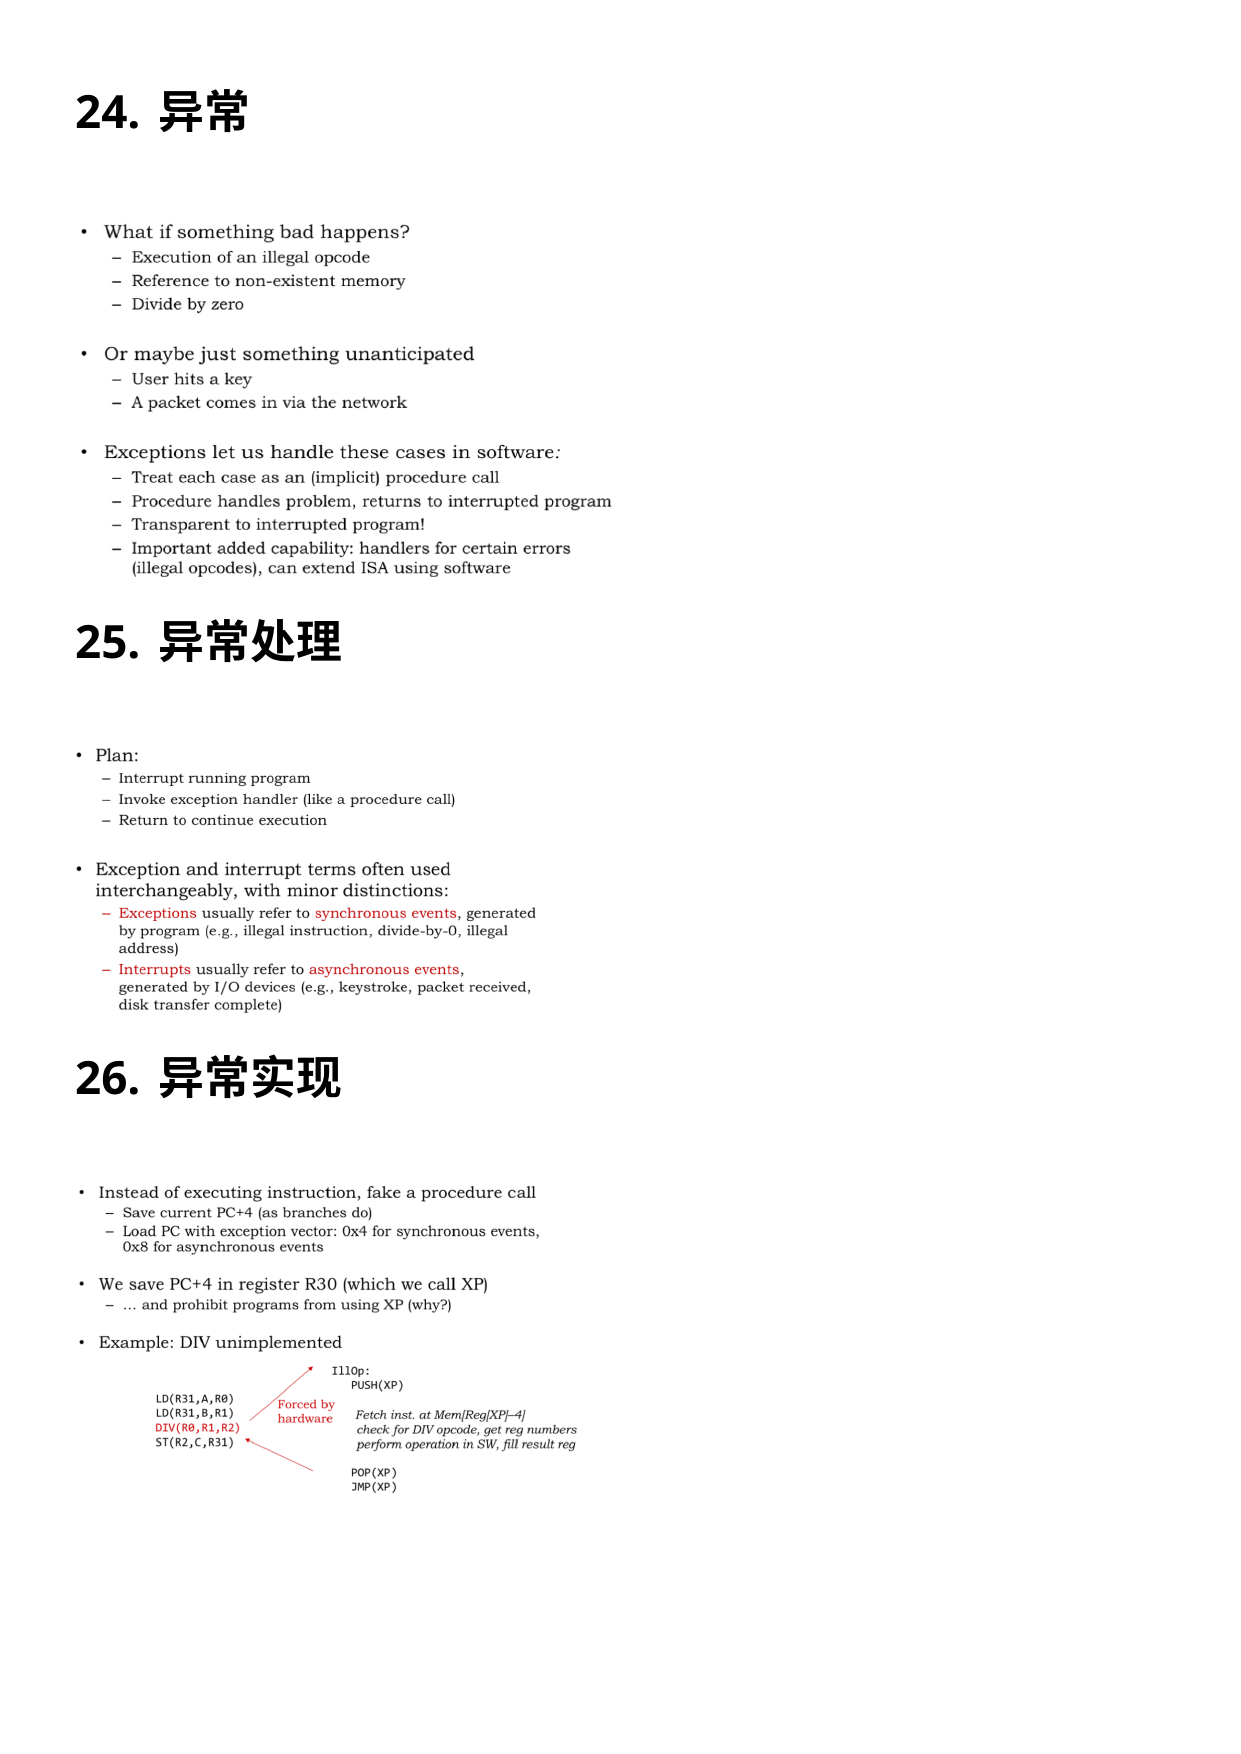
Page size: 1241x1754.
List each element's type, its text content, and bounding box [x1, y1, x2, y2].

picture [75, 1183, 580, 1494]
subtitle 异常处理 [75, 606, 1165, 672]
picture [75, 747, 536, 1015]
subtitle 异常实现 [75, 1041, 1165, 1108]
picture [75, 217, 613, 579]
subtitle 异常 [75, 75, 1165, 142]
